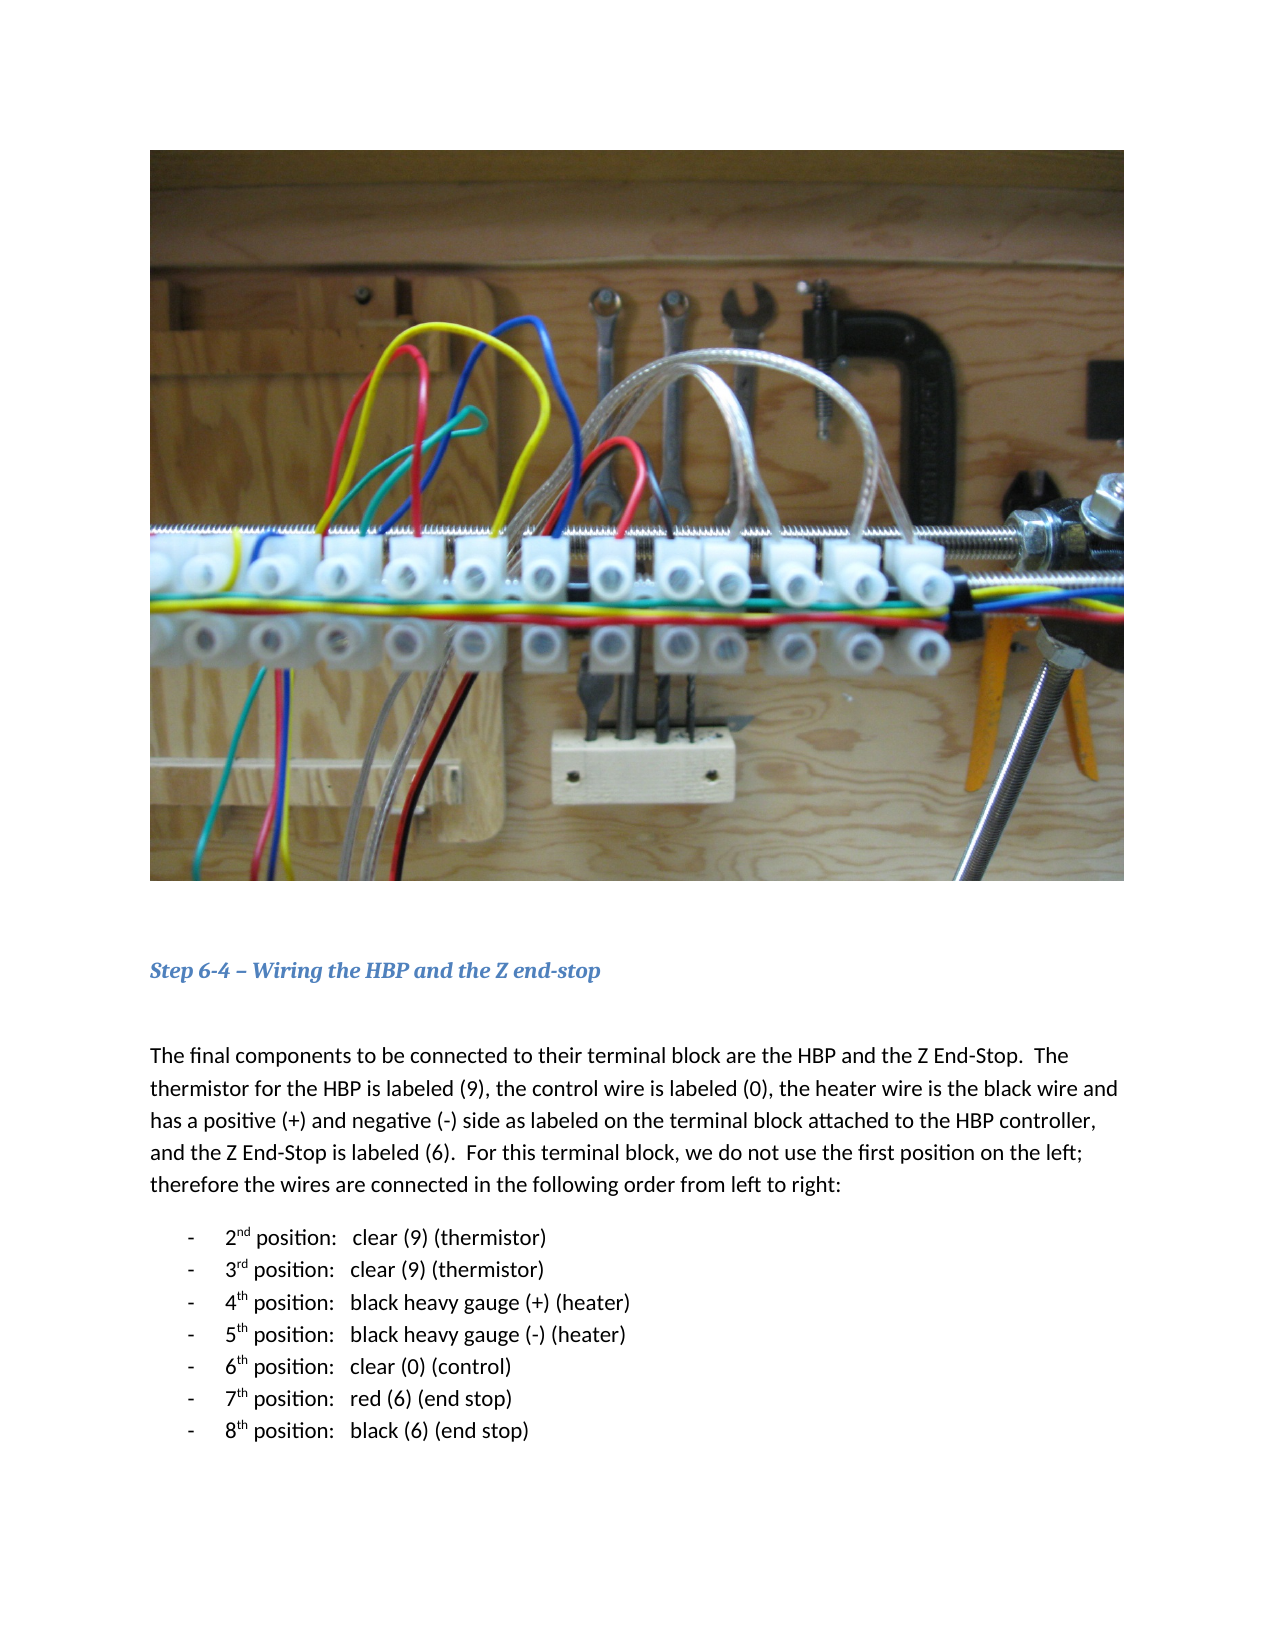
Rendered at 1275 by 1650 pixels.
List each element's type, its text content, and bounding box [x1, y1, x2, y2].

list 7th position: red (6) (end stop) [187, 1384, 1125, 1412]
list 8th position: black (6) (end stop) [187, 1416, 1125, 1444]
list 2nd position: clear (9) (thermistor) [187, 1223, 1125, 1251]
list 3rd position: clear (9) (thermistor) [187, 1255, 1125, 1283]
picture [150, 150, 1124, 881]
subtitle Step 6-4 – Wiring the HBP and the Z end-stop [150, 958, 1125, 984]
list 4th position: black heavy gauge (+) (heater) [187, 1288, 1125, 1316]
text The final components to be connected to their terminal block are the HBP and the Z End-Stop. The thermistor for the HBP is labeled (9), the control wire is labeled (0), the heater wire is the black wire and has a positive (+) and negative (-) side as labeled on the terminal block attached to the HBP controller, and the Z End-Stop is labeled (6). For this terminal block, we do not use the first position on the left; therefore the wires are connected in the following order from left to right: [150, 1041, 1125, 1198]
list 6th position: clear (0) (control) [187, 1352, 1125, 1380]
list 5th position: black heavy gauge (-) (heater) [187, 1320, 1125, 1348]
